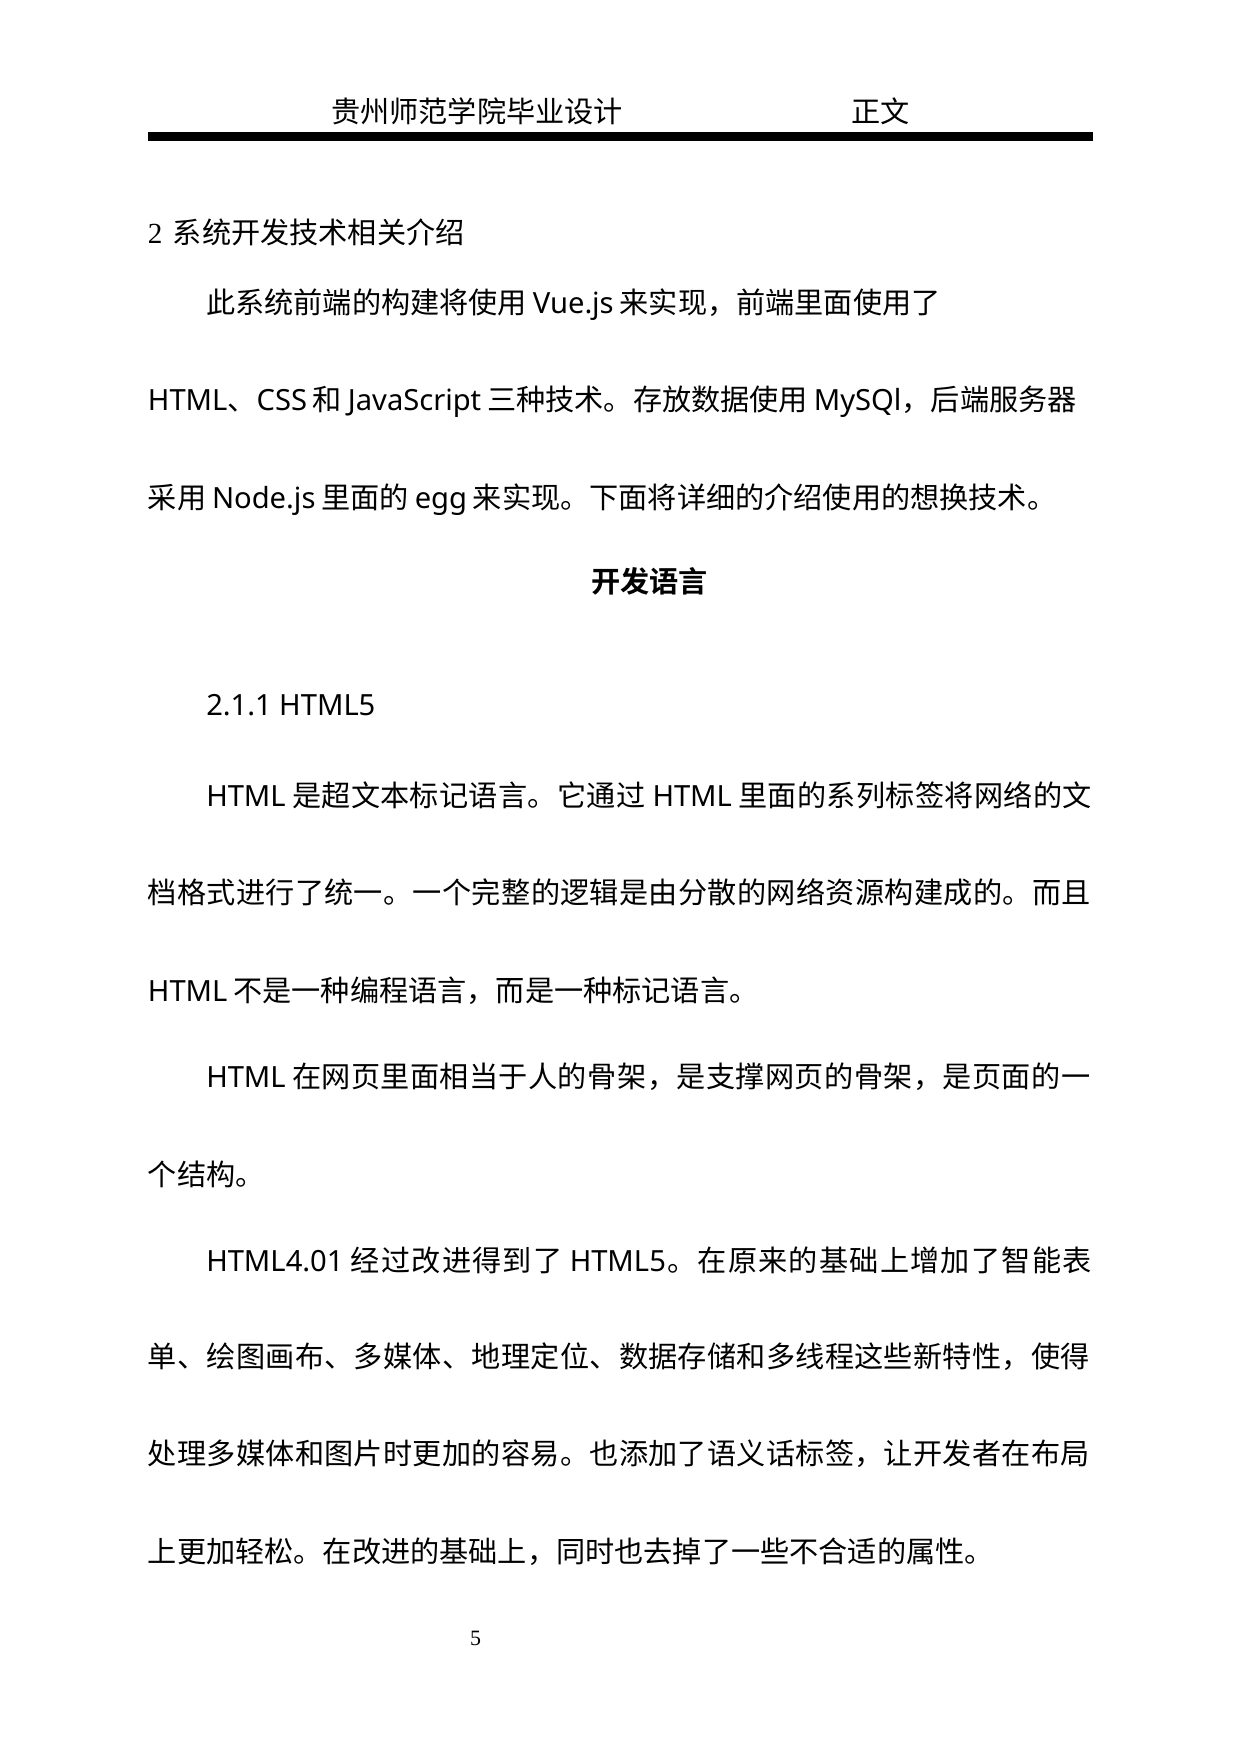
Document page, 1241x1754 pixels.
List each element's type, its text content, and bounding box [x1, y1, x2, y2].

text 此系统前端的构建将使用Vue.js来实现，前端里面使用了HTML、CSS和JavaScript三种技术。存放数据使用MySQl，后端服务器采用Node.js里面的egg来实现。下面将详细的介绍使用的想换技术。 [148, 268, 1092, 528]
text 系统开发技术相关介绍 [148, 209, 1092, 252]
text HTML5 [148, 684, 1092, 724]
text HTML4.01经过改进得到了HTML5。在原来的基础上增加了智能表单、绘图画布、多媒体、地理定位、数据存储和多线程这些新特性，使得处理多媒体和图片时更加的容易。也添加了语义话标签，让开发者在布局上更加轻松。在改进的基础上，同时也去掉了一些不合适的属性。 [148, 1226, 1092, 1583]
text 开发语言 [148, 549, 1092, 614]
text HTML是超文本标记语言。它通过HTML里面的系列标签将网络的文档格式进行了统一。一个完整的逻辑是由分散的网络资源构建成的。而且HTML不是一种编程语言，而是一种标记语言。 [148, 761, 1092, 1021]
text HTML在网页里面相当于人的骨架，是支撑网页的骨架，是页面的一个结构。 [148, 1042, 1092, 1205]
